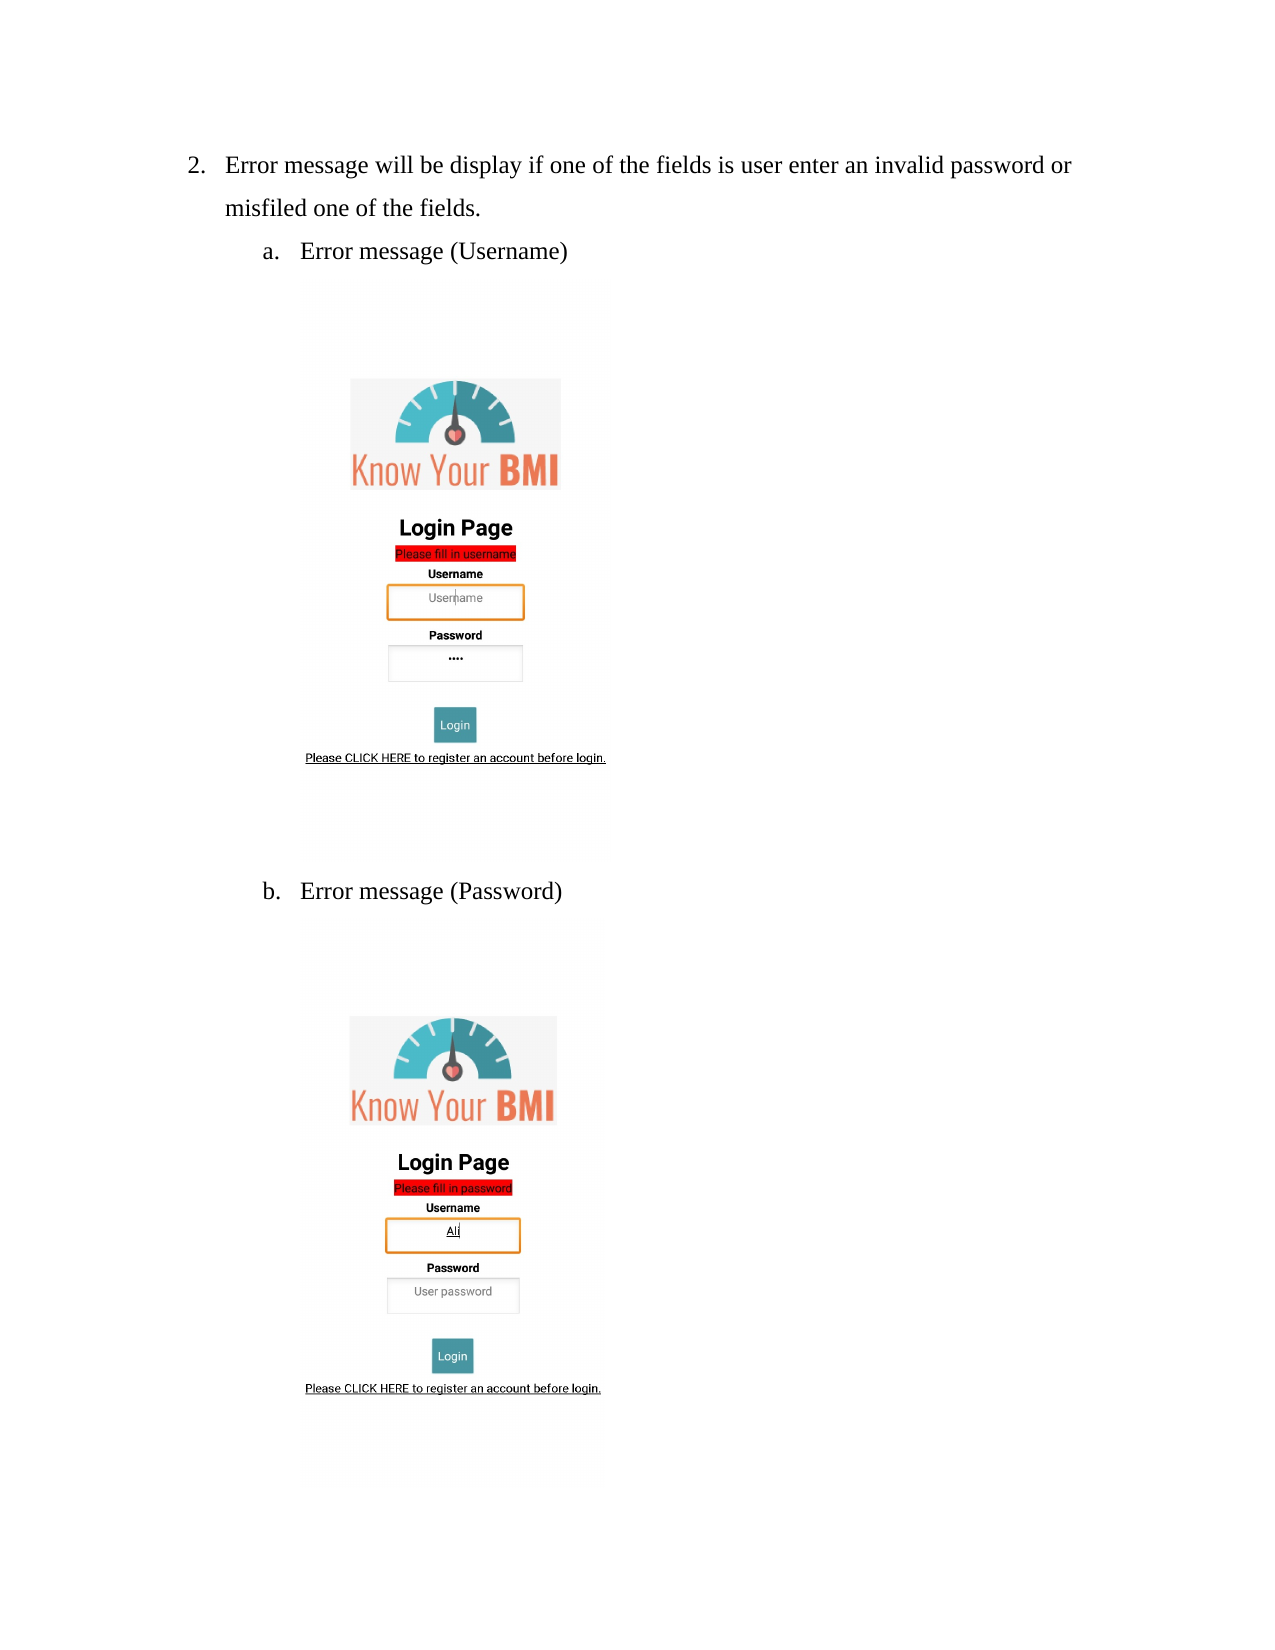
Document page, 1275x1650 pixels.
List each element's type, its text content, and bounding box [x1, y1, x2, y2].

list Error message (Password) [262, 876, 1125, 904]
list Error message (Username) [262, 236, 1125, 265]
list Error message will be display if one of the fields is user enter an invalid password or misfiled one of the fields. [187, 150, 1125, 222]
picture [300, 279, 611, 862]
picture [300, 918, 605, 1488]
